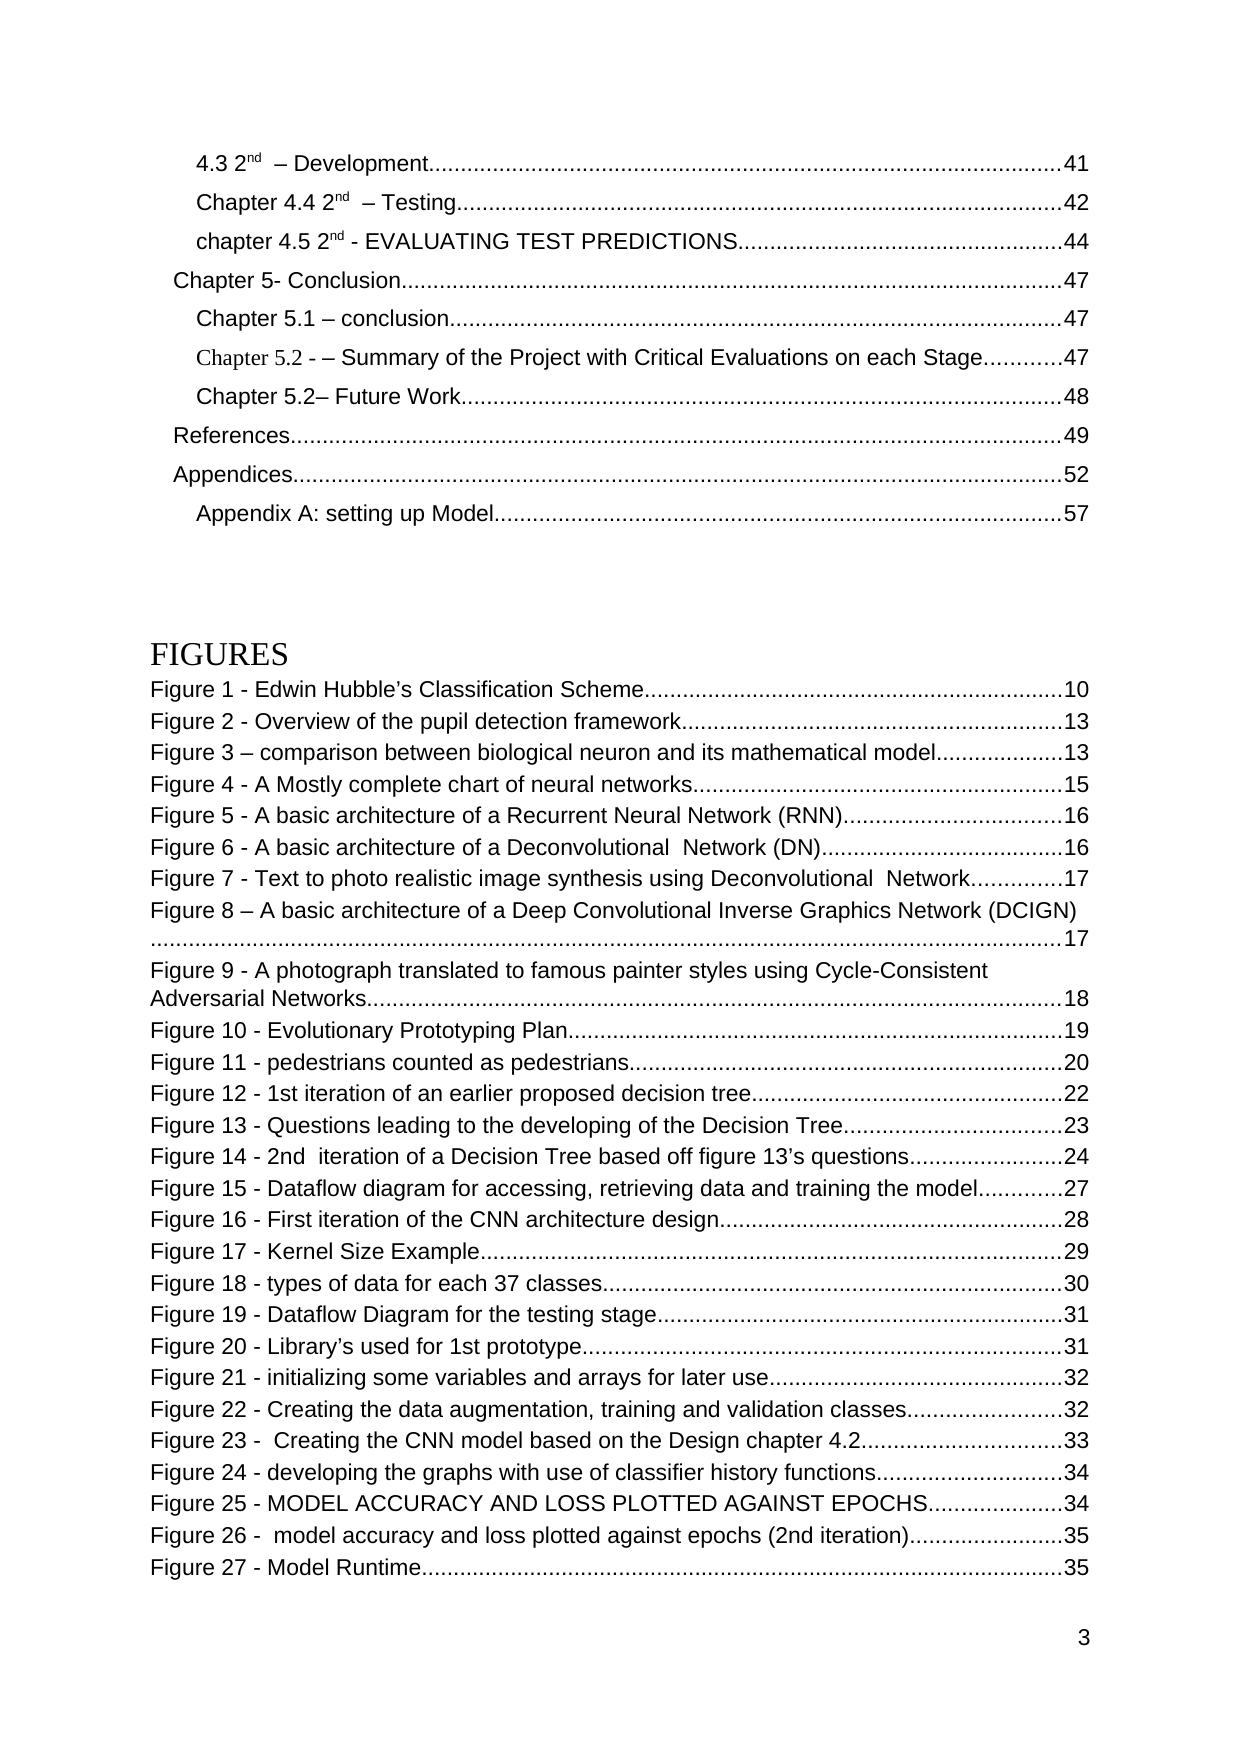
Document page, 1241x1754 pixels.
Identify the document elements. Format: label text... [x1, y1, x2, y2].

text Figure 16 - First iteration of the CNN architecture design 28 [150, 1206, 1090, 1233]
text Figure 27 - Model Runtime 35 [150, 1553, 1090, 1580]
text Figure 21 - initializing some variables and arrays for later use 32 [150, 1364, 1090, 1391]
text Figure 18 - types of data for each 37 classes 30 [150, 1269, 1090, 1296]
text Figure 11 - pedestrians counted as pedestrians 20 [150, 1048, 1090, 1075]
text Figure 25 - MODEL ACCURACY AND LOSS PLOTTED AGAINST EPOCHS 34 [150, 1490, 1090, 1517]
text Figure 9 - A photograph translated to famous painter styles using Cycle-Consistent Adversarial Networks 18 [150, 957, 1090, 1012]
text Figure 15 - Dataflow diagram for accessing, retrieving data and training the model 27 [150, 1175, 1090, 1201]
text Figure 1 - Edwin Hubble’s Classification Scheme 10 [150, 676, 1090, 702]
subtitle Figures [150, 634, 1090, 673]
text Figure 3 – comparison between biological neuron and its mathematical model 13 [150, 739, 1090, 766]
text Figure 24 - developing the graphs with use of classifier history functions 34 [150, 1459, 1090, 1485]
text Figure 8 – A basic architecture of a Deep Convolutional Inverse Graphics Network (DCIGN) 17 [150, 897, 1090, 952]
text Figure 23 - Creating the CNN model based on the Design chapter 4.2 33 [150, 1427, 1090, 1454]
text Figure 2 - Overview of the pupil detection framework 13 [150, 708, 1090, 734]
text Figure 19 - Dataflow Diagram for the testing stage 31 [150, 1301, 1090, 1327]
text Figure 22 - Creating the data augmentation, training and validation classes 32 [150, 1396, 1090, 1422]
text Figure 6 - A basic architecture of a Deconvolutional Network (DN) 16 [150, 834, 1090, 860]
text Figure 7 - Text to photo realistic image synthesis using Deconvolutional Network 17 [150, 865, 1090, 892]
text Figure 17 - Kernel Size Example 29 [150, 1238, 1090, 1264]
text Figure 10 - Evolutionary Prototyping Plan 19 [150, 1017, 1090, 1043]
text Figure 26 - model accuracy and loss plotted against epochs (2nd iteration) 35 [150, 1522, 1090, 1548]
text Figure 12 - 1st iteration of an earlier proposed decision tree 22 [150, 1080, 1090, 1106]
text Figure 4 - A Mostly complete chart of neural networks 15 [150, 771, 1090, 797]
text Figure 20 - Library’s used for 1st prototype 31 [150, 1333, 1090, 1359]
text Figure 5 - A basic architecture of a Recurrent Neural Network (RNN) 16 [150, 802, 1090, 829]
text Figure 14 - 2nd iteration of a Decision Tree based off figure 13’s questions 24 [150, 1143, 1090, 1169]
text Figure 13 - Questions leading to the developing of the Decision Tree 23 [150, 1112, 1090, 1138]
